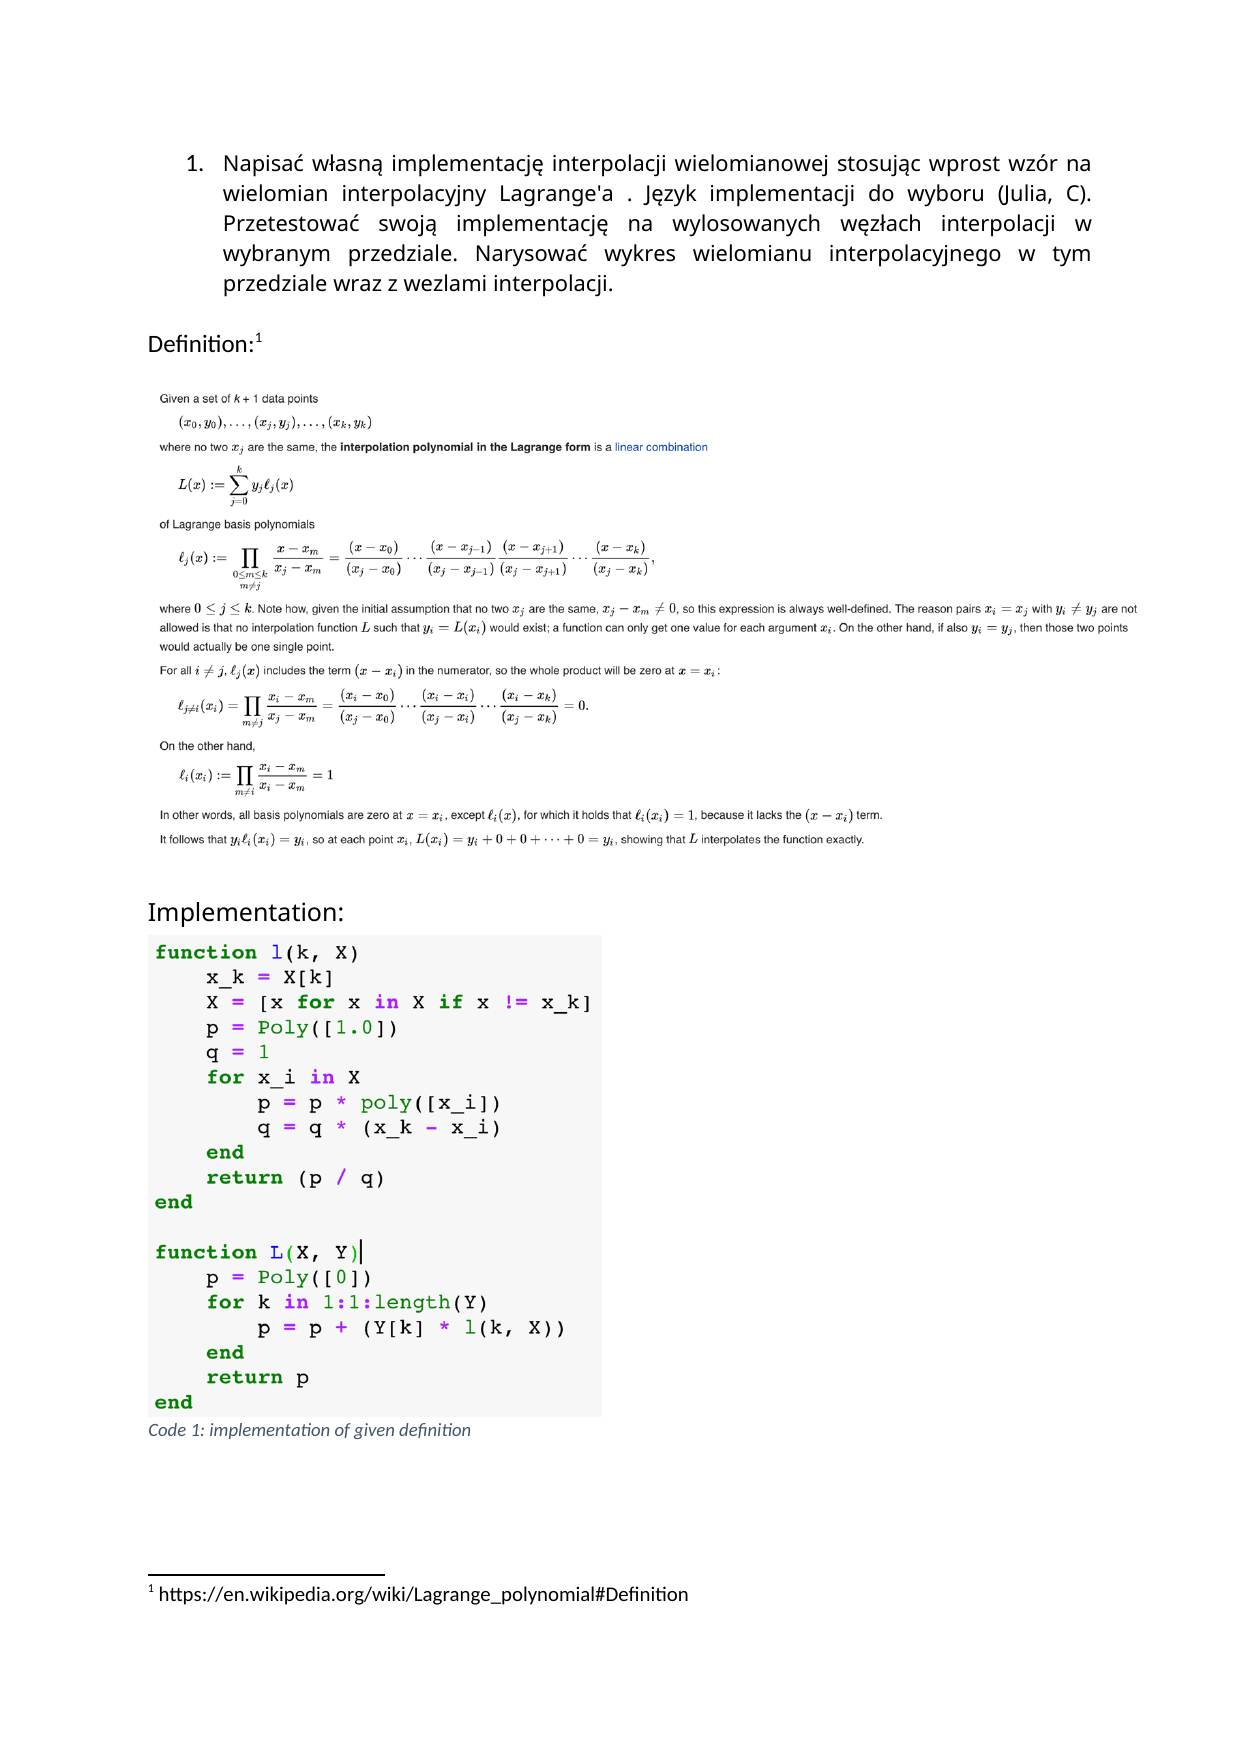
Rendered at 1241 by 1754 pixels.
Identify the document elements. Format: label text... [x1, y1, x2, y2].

text Implementation: [148, 903, 1093, 926]
picture [148, 935, 602, 1417]
list Napisać własną implementację interpolacji wielomianowej stosując wprost wzór na wielomian interpolacyjny Lagrange'a . Język implementacji do wyboru (Julia, C). Przetestować swoją implementację na wylosowanych węzłach interpolacji w wybranym przedziale. Narysować wykres wielomianu interpolacyjnego w tym przedziale wraz z wezlami interpolacji. [185, 148, 1093, 297]
picture [147, 388, 1142, 858]
text Definition: [148, 328, 1093, 358]
